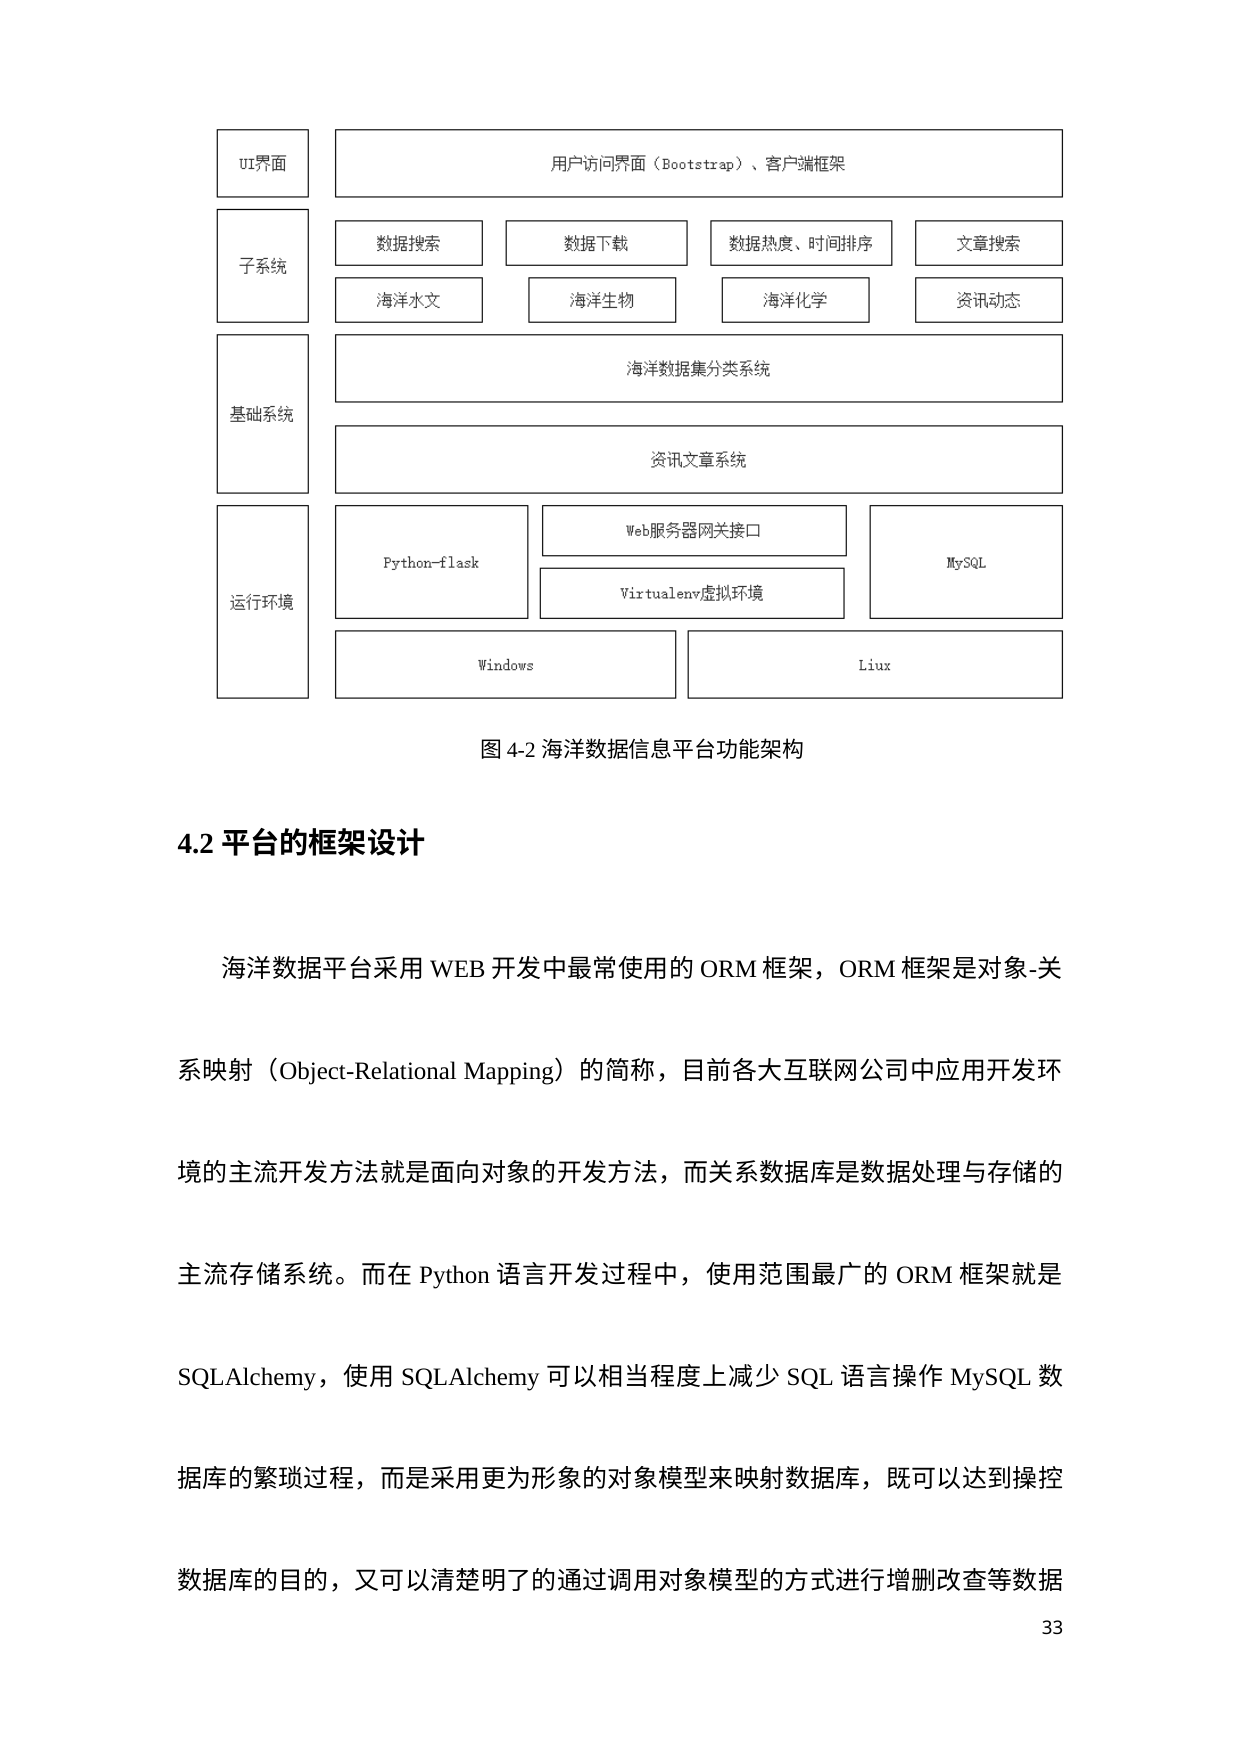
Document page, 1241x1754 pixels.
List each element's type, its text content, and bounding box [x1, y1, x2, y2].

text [177, 933, 1063, 1612]
picture [177, 119, 1104, 709]
subtitle 4.2 平台的框架设计 [177, 807, 1063, 875]
text 图4-2 海洋数据信息平台功能架构 [177, 730, 1063, 764]
